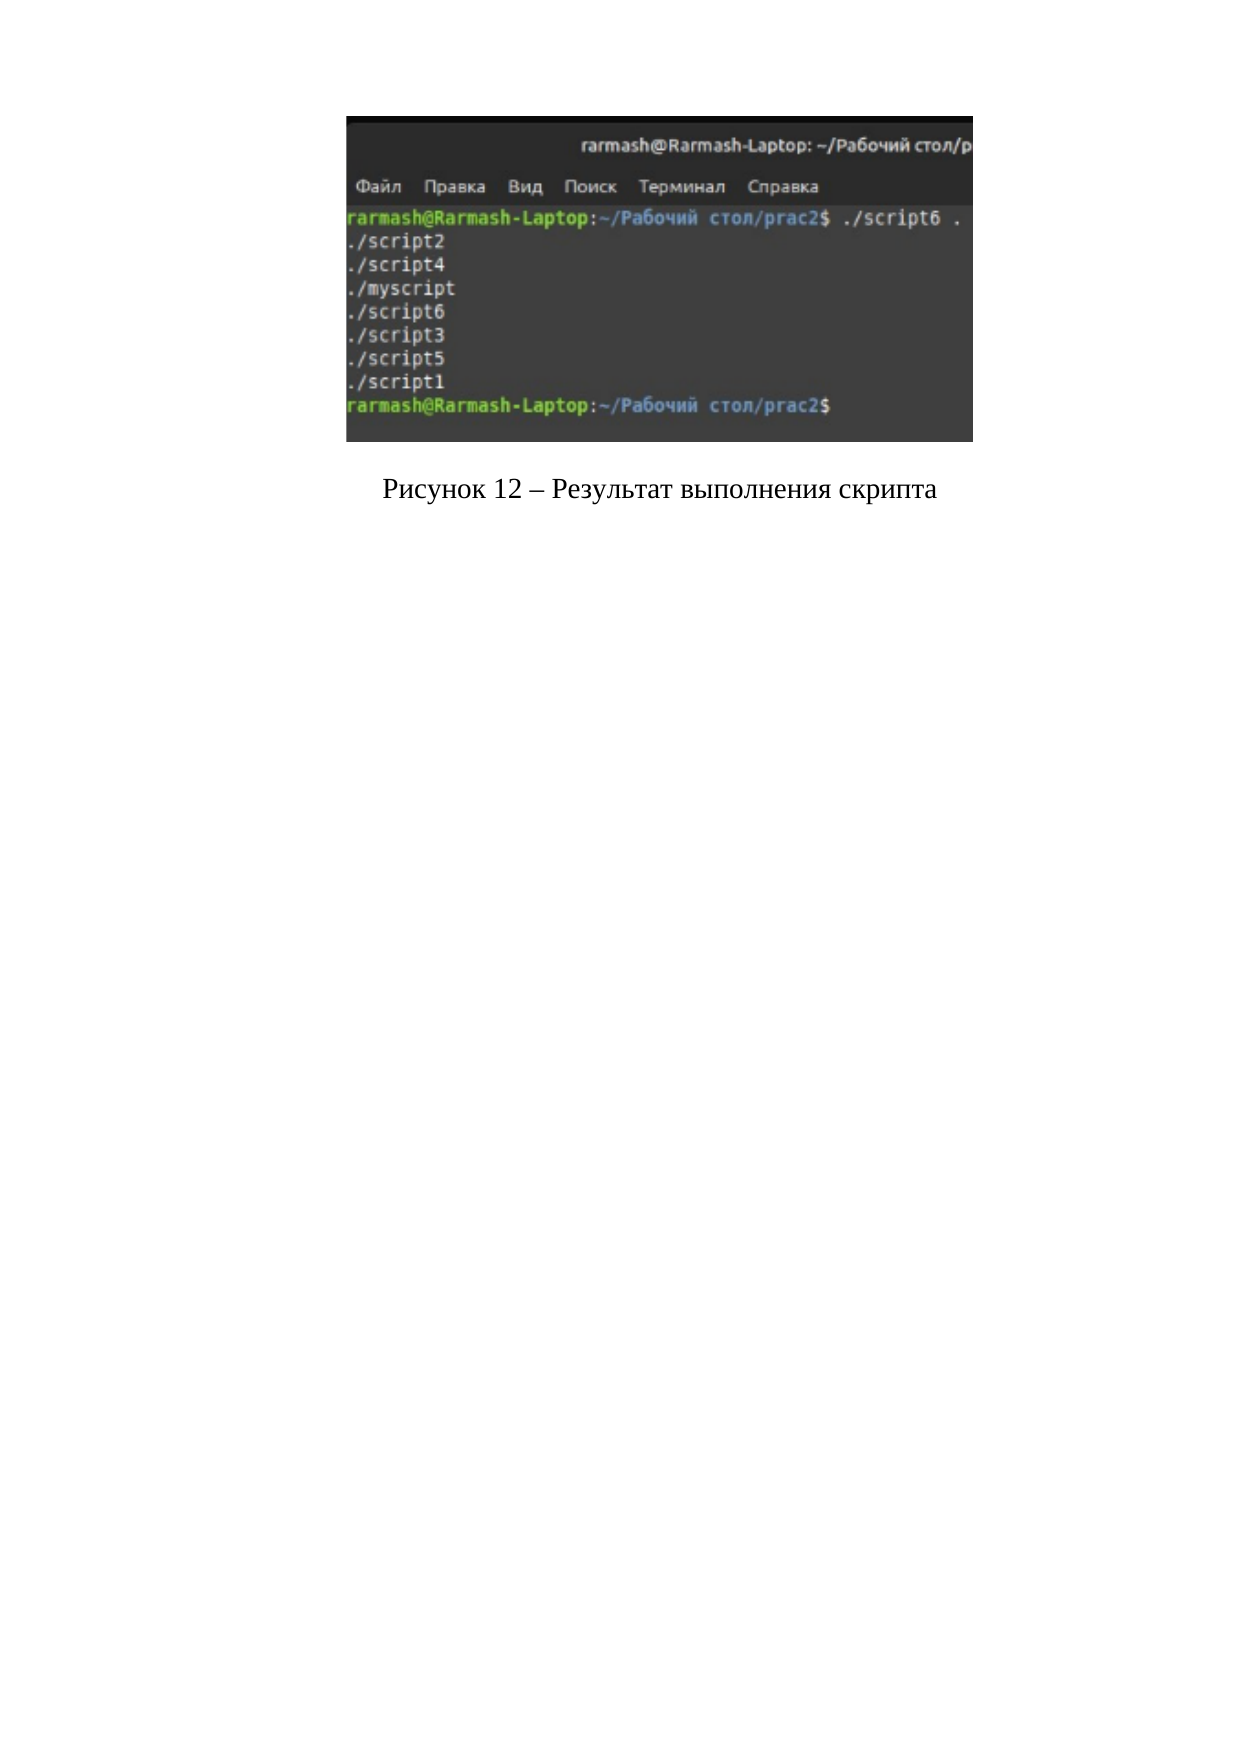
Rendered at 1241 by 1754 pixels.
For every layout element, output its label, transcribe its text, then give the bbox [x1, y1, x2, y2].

picture [346, 116, 973, 442]
text Рисунок 12 – Результат выполнения скрипта [156, 471, 1163, 504]
